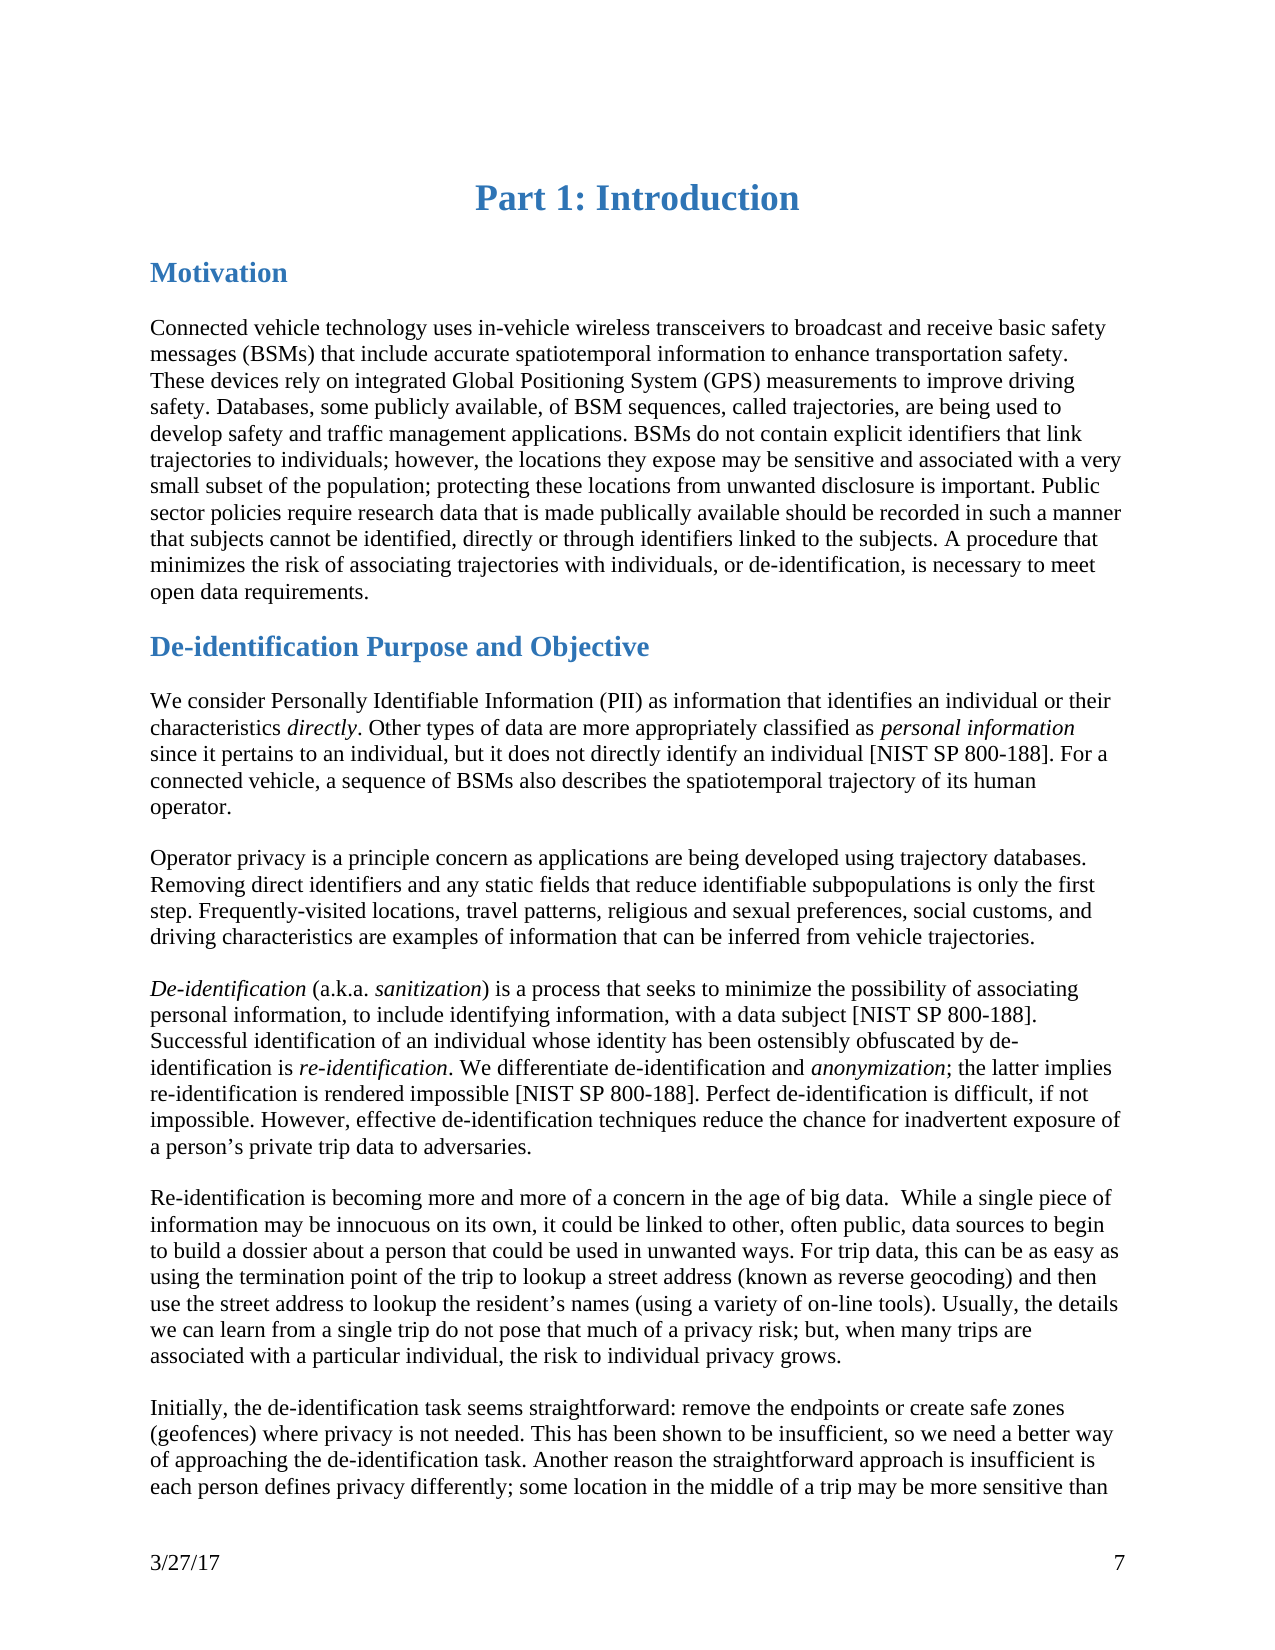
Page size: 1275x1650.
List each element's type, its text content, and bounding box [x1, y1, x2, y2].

subtitle Part 1: Introduction [150, 175, 1125, 218]
text Connected vehicle technology uses in-vehicle wireless transceivers to broadcast and receive basic safety messages (BSMs) that include accurate spatiotemporal information to enhance transportation safety. These devices rely on integrated Global Positioning System (GPS) measurements to improve driving safety. Databases, some publicly available, of BSM sequences, called trajectories, are being used to develop safety and traffic management applications. BSMs do not contain explicit identifiers that link trajectories to individuals; however, the locations they expose may be sensitive and associated with a very small subset of the population; protecting these locations from unwanted disclosure is important. Public sector policies require research data that is made publically available should be recorded in such a manner that subjects cannot be identified, directly or through identifiers linked to the subjects. A procedure that minimizes the risk of associating trajectories with individuals, or de-identification, is necessary to meet open data requirements. [150, 314, 1125, 604]
subtitle De-identification Purpose and Objective [150, 629, 1125, 663]
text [150, 1394, 1125, 1499]
text We consider Personally Identifiable Information (PII) as information that identifies an individual or their characteristics directly. Other types of data are more appropriately classified as personal information since it pertains to an individual, but it does not directly identify an individual [NIST SP 800-188]. For a connected vehicle, a sequence of BSMs also describes the spatiotemporal trajectory of its human operator. [150, 688, 1125, 819]
text Re-identification is becoming more and more of a concern in the age of big data. While a single piece of information may be innocuous on its own, it could be linked to other, often public, data sources to begin to build a dossier about a person that could be used in unwanted ways. For trip data, this can be as easy as using the termination point of the trip to lookup a street address (known as reverse geocoding) and then use the street address to lookup the resident’s names (using a variety of on-line tools). Usually, the details we can learn from a single trip do not pose that much of a privacy risk; but, when many trips are associated with a particular individual, the risk to individual privacy grows. [150, 1184, 1125, 1369]
subtitle Motivation [150, 256, 1125, 289]
text Operator privacy is a principle concern as applications are being developed using trajectory databases. Removing direct identifiers and any static fields that reduce identifiable subpopulations is only the first step. Frequently-visited locations, travel patterns, religious and sexual preferences, social customs, and driving characteristics are examples of information that can be inferred from vehicle trajectories. [150, 844, 1125, 950]
text De-identification (a.k.a. sanitization) is a process that seeks to minimize the possibility of associating personal information, to include identifying information, with a data subject [NIST SP 800-188]. Successful identification of an individual whose identity has been ostensibly obfuscated by de-identification is re-identification. We differentiate de-identification and anonymization; the latter implies re-identification is rendered impossible [NIST SP 800-188]. Perfect de-identification is difficult, if not impossible. However, effective de-identification techniques reduce the chance for inadvertent exposure of a person’s private trip data to adversaries. [150, 975, 1125, 1159]
